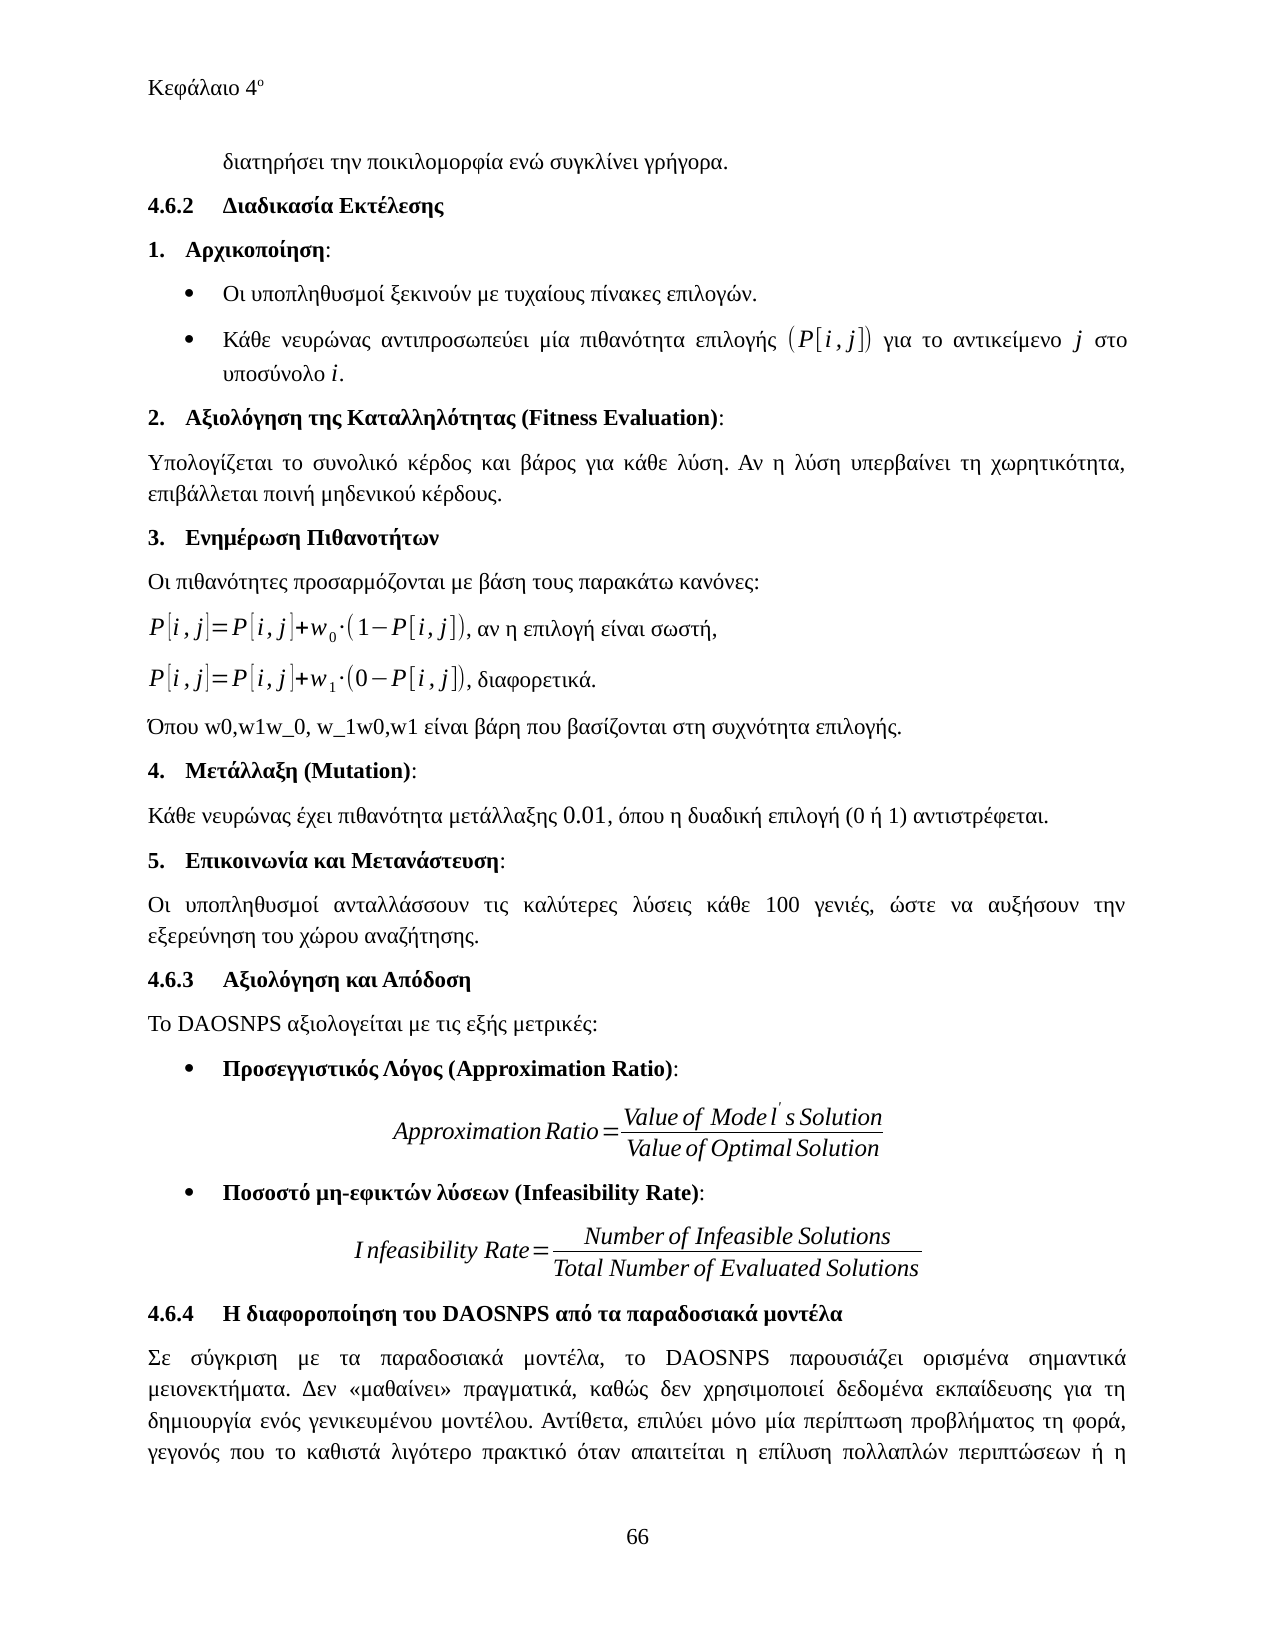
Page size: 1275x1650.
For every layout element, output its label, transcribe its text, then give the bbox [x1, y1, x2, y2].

text Οι πιθανότητες προσαρμόζονται με βάση τους παρακάτω κανόνες: [148, 568, 1127, 594]
list Επικοινωνία και Μετανάστευση: [148, 847, 1127, 873]
list Κάθε νευρώνας αντιπροσωπεύει μία πιθανότητα επιλογής για το αντικείμενο στο υποσύνολο . [185, 324, 1127, 387]
list Μετάλλαξη (Mutation): [148, 757, 1127, 784]
text Το DAOSNPS αξιολογείται με τις εξής μετρικές: [148, 1011, 1127, 1037]
text Όπου w0,w1w_0, w_1w0​,w1​ είναι βάρη που βασίζονται στη συχνότητα επιλογής. [148, 713, 1127, 740]
list Ενημέρωση Πιθανοτήτων [148, 524, 1127, 551]
list Οι υποπληθυσμοί ξεκινούν με τυχαίους πίνακες επιλογών. [185, 280, 1127, 306]
text , αν η επιλογή είναι σωστή, [148, 612, 1127, 645]
text Κάθε νευρώνας έχει πιθανότητα μετάλλαξης , όπου η δυαδική επιλογή (0 ή 1) αντιστρέφεται. [148, 801, 1127, 829]
list Αρχικοποίηση: [148, 236, 1127, 262]
text Υπολογίζεται το συνολικό κέρδος και βάρος για κάθε λύση. Αν η λύση υπερβαίνει τη χωρητικότητα, επιβάλλεται ποινή μηδενικού κέρδους. [148, 448, 1127, 506]
subtitle Αξιολόγηση και Απόδοση [148, 966, 1127, 993]
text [148, 1344, 1127, 1465]
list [185, 148, 1127, 174]
list Αξιολόγηση της Καταλληλότητας (Fitness Evaluation): [148, 404, 1127, 431]
subtitle Η διαφοροποίηση του DAOSNPS από τα παραδοσιακά μοντέλα [148, 1299, 1127, 1326]
list Ποσοστό μη-εφικτών λύσεων (Infeasibility Rate): [185, 1179, 1127, 1205]
subtitle Διαδικασία Εκτέλεσης [148, 192, 1127, 218]
list Προσεγγιστικός Λόγος (Approximation Ratio): [185, 1054, 1127, 1081]
text Οι υποπληθυσμοί ανταλλάσσουν τις καλύτερες λύσεις κάθε 100 γενιές, ώστε να αυξήσουν την εξερεύνηση του χώρου αναζήτησης. [148, 891, 1127, 949]
text , διαφορετικά. [148, 663, 1127, 696]
